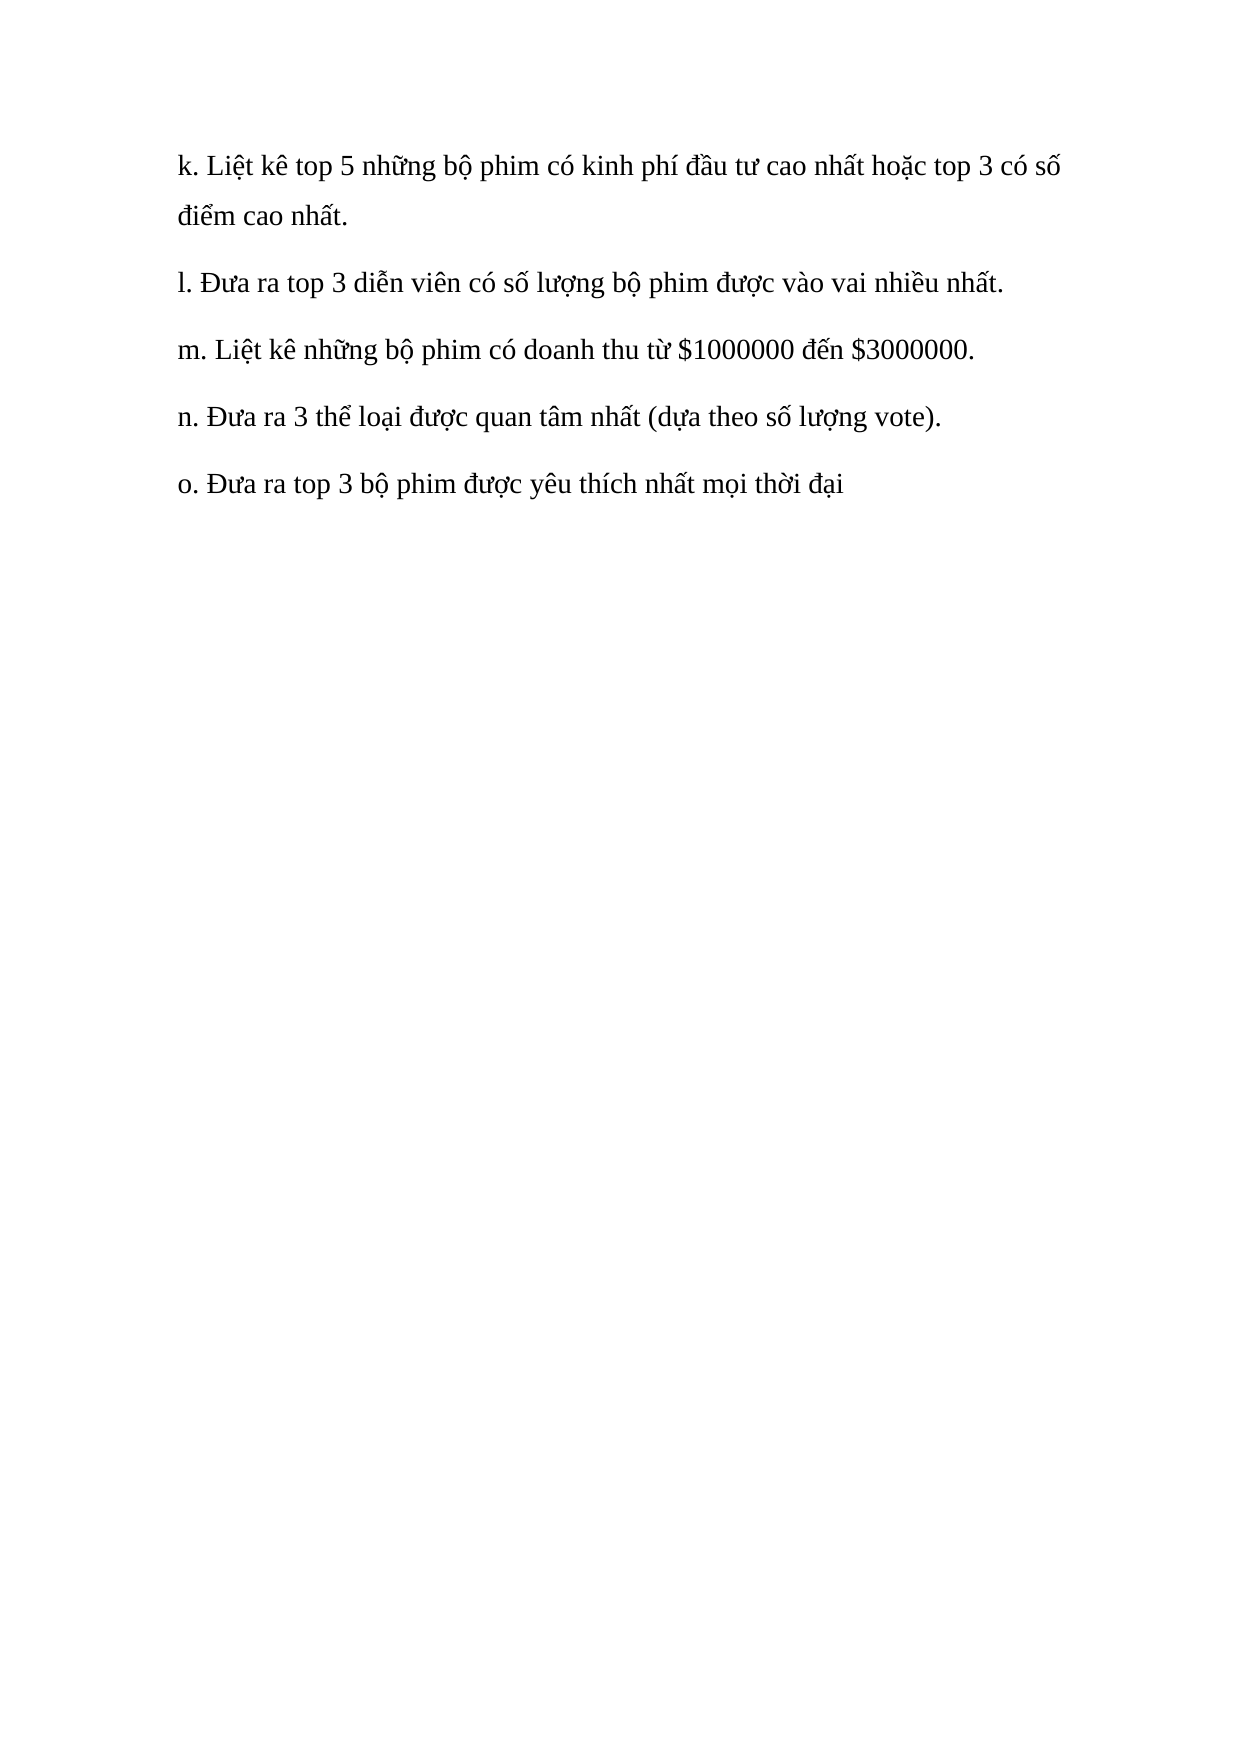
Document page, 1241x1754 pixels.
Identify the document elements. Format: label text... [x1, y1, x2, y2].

text o. Đưa ra top 3 bộ phim được yêu thích nhất mọi thời đại [177, 466, 1122, 499]
text n. Đưa ra 3 thể loại được quan tâm nhất (dựa theo số lượng vote). [177, 399, 1122, 432]
text l. Đưa ra top 3 diễn viên có số lượng bộ phim được vào vai nhiều nhất. [177, 265, 1122, 298]
text m. Liệt kê những bộ phim có doanh thu từ $1000000 đến $3000000. [177, 332, 1122, 366]
text k. Liệt kê top 5 những bộ phim có kinh phí đầu tư cao nhất hoặc top 3 có số điểm cao nhất. [177, 148, 1122, 232]
